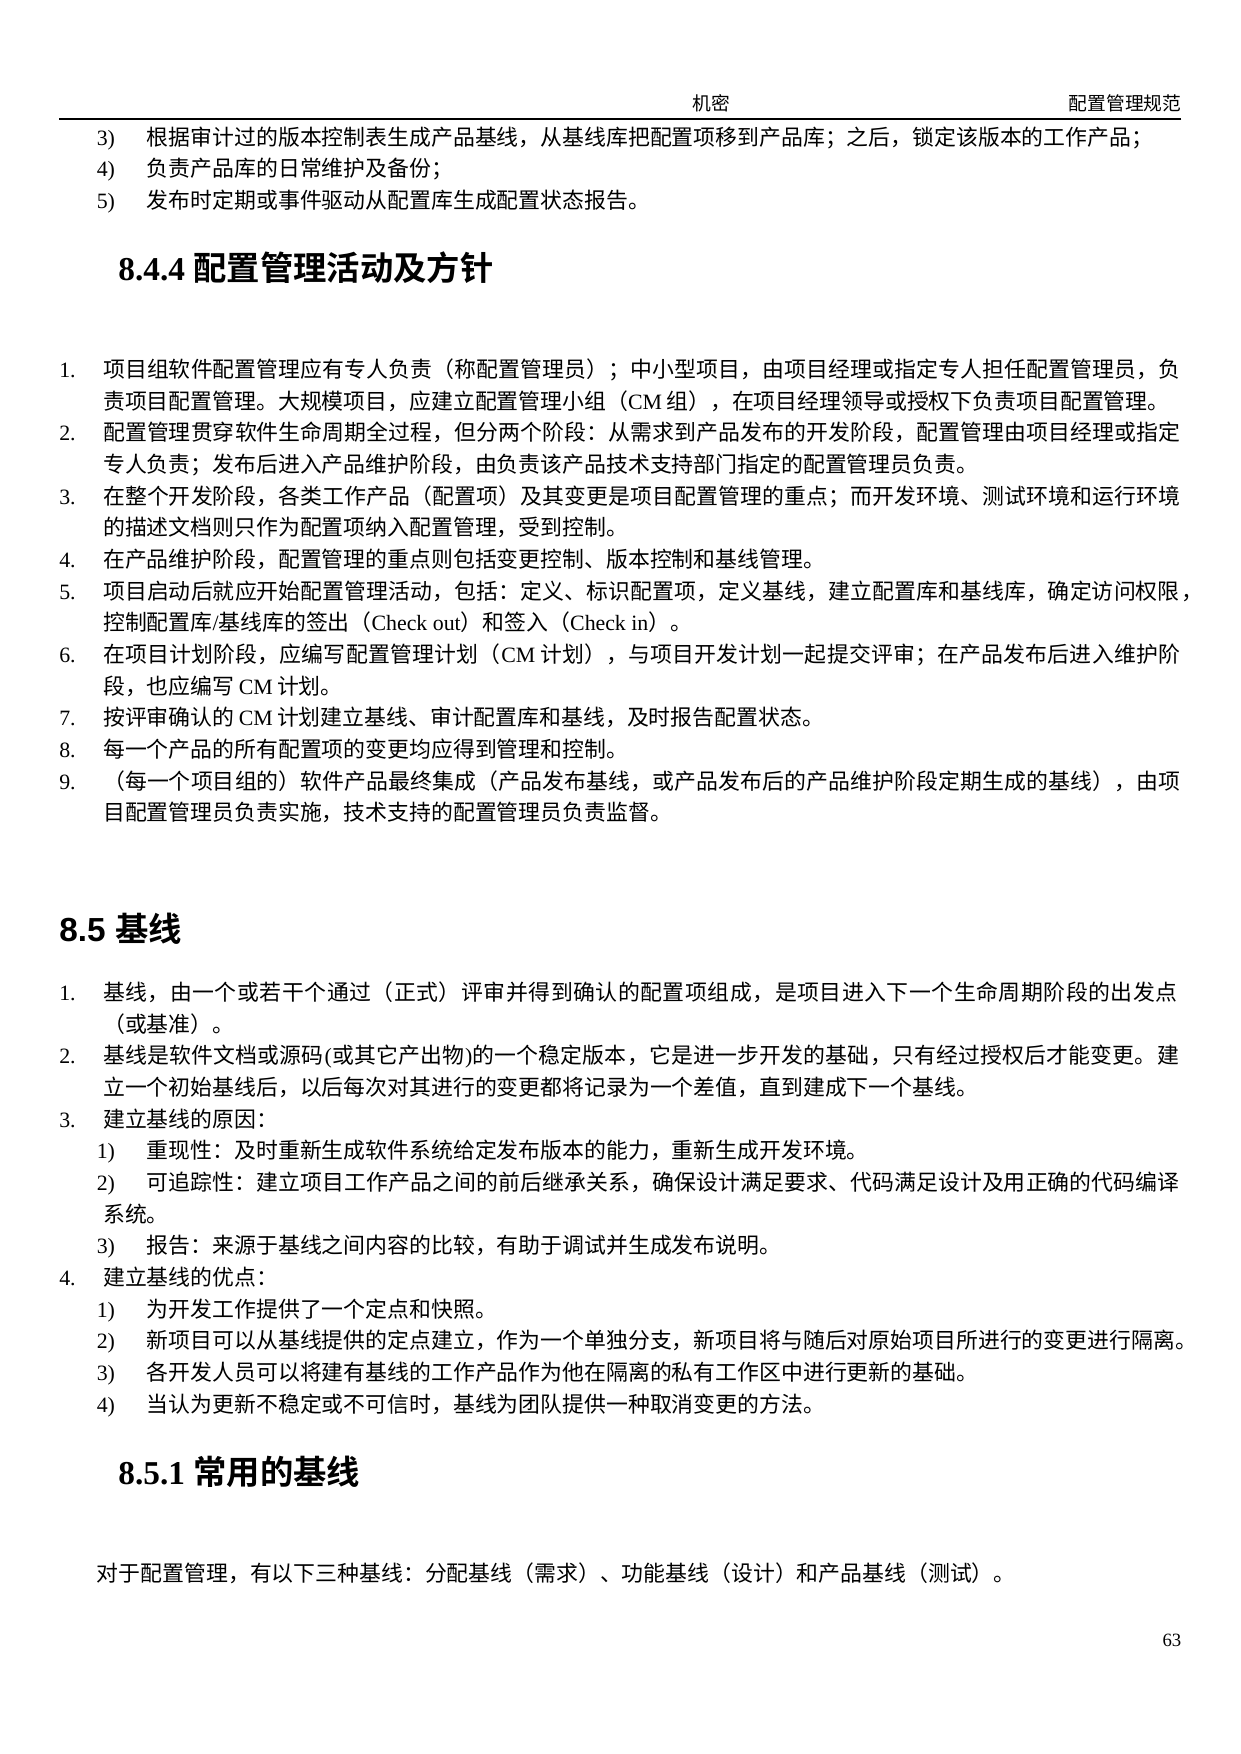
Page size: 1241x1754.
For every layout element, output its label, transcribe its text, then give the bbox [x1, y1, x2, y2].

list 在产品维护阶段，配置管理的重点则包括变更控制、版本控制和基线管理。 [59, 542, 1181, 574]
list 当认为更新不稳定或不可信时，基线为团队提供一种取消变更的方法。 [97, 1387, 1181, 1418]
list 各开发人员可以将建有基线的工作产品作为他在隔离的私有工作区中进行更新的基础。 [97, 1355, 1181, 1387]
list 发布时定期或事件驱动从配置库生成配置状态报告。 [97, 183, 1181, 214]
list 每一个产品的所有配置项的变更均应得到管理和控制。 [59, 732, 1181, 764]
list 可追踪性：建立项目工作产品之间的前后继承关系，确保设计满足要求、代码满足设计及用正确的代码编译系统。 [97, 1165, 1181, 1228]
list 项目组软件配置管理应有专人负责（称配置管理员）；中小型项目，由项目经理或指定专人担任配置管理员，负责项目配置管理。大规模项目，应建立配置管理小组（CM组），在项目经理领导或授权下负责项目配置管理。 [59, 352, 1181, 415]
list 建立基线的原因： [59, 1102, 1181, 1133]
list 基线是软件文档或源码(或其它产出物)的一个稳定版本，它是进一步开发的基础，只有经过授权后才能变更。建立一个初始基线后，以后每次对其进行的变更都将记录为一个差值，直到建成下一个基线。 [59, 1038, 1181, 1102]
list 为开发工作提供了一个定点和快照。 [97, 1292, 1181, 1323]
list 报告：来源于基线之间内容的比较，有助于调试并生成发布说明。 [97, 1228, 1181, 1260]
subtitle 配置管理活动及方针 [65, 242, 1181, 290]
list 在项目计划阶段，应编写配置管理计划（CM计划），与项目开发计划一起提交评审；在产品发布后进入维护阶段，也应编写CM计划。 [59, 637, 1181, 700]
list 按评审确认的CM计划建立基线、审计配置库和基线，及时报告配置状态。 [59, 700, 1181, 732]
list （每一个项目组的）软件产品最终集成（产品发布基线，或产品发布后的产品维护阶段定期生成的基线），由项目配置管理员负责实施，技术支持的配置管理员负责监督。 [59, 764, 1181, 827]
list 基线，由一个或若干个通过（正式）评审并得到确认的配置项组成，是项目进入下一个生命周期阶段的出发点（或基准）。 [59, 975, 1181, 1038]
list 在整个开发阶段，各类工作产品（配置项）及其变更是项目配置管理的重点；而开发环境、测试环境和运行环境的描述文档则只作为配置项纳入配置管理，受到控制。 [59, 479, 1181, 542]
text 对于配置管理，有以下三种基线：分配基线（需求）、功能基线（设计）和产品基线（测试）。 [97, 1556, 1181, 1588]
list 重现性：及时重新生成软件系统给定发布版本的能力，重新生成开发环境。 [97, 1133, 1181, 1165]
list 根据审计过的版本控制表生成产品基线，从基线库把配置项移到产品库；之后，锁定该版本的工作产品； [97, 120, 1181, 151]
list 新项目可以从基线提供的定点建立，作为一个单独分支，新项目将与随后对原始项目所进行的变更进行隔离。 [97, 1323, 1181, 1355]
subtitle 基线 [59, 902, 1181, 951]
list 项目启动后就应开始配置管理活动，包括：定义、标识配置项，定义基线，建立配置库和基线库，确定访问权限，控制配置库/基线库的签出（Check out）和签入（Check in）。 [59, 574, 1181, 637]
subtitle 常用的基线 [65, 1446, 1181, 1494]
list 负责产品库的日常维护及备份； [97, 151, 1181, 183]
list 配置管理贯穿软件生命周期全过程，但分两个阶段：从需求到产品发布的开发阶段，配置管理由项目经理或指定专人负责；发布后进入产品维护阶段，由负责该产品技术支持部门指定的配置管理员负责。 [59, 415, 1181, 479]
list 建立基线的优点： [59, 1260, 1181, 1292]
